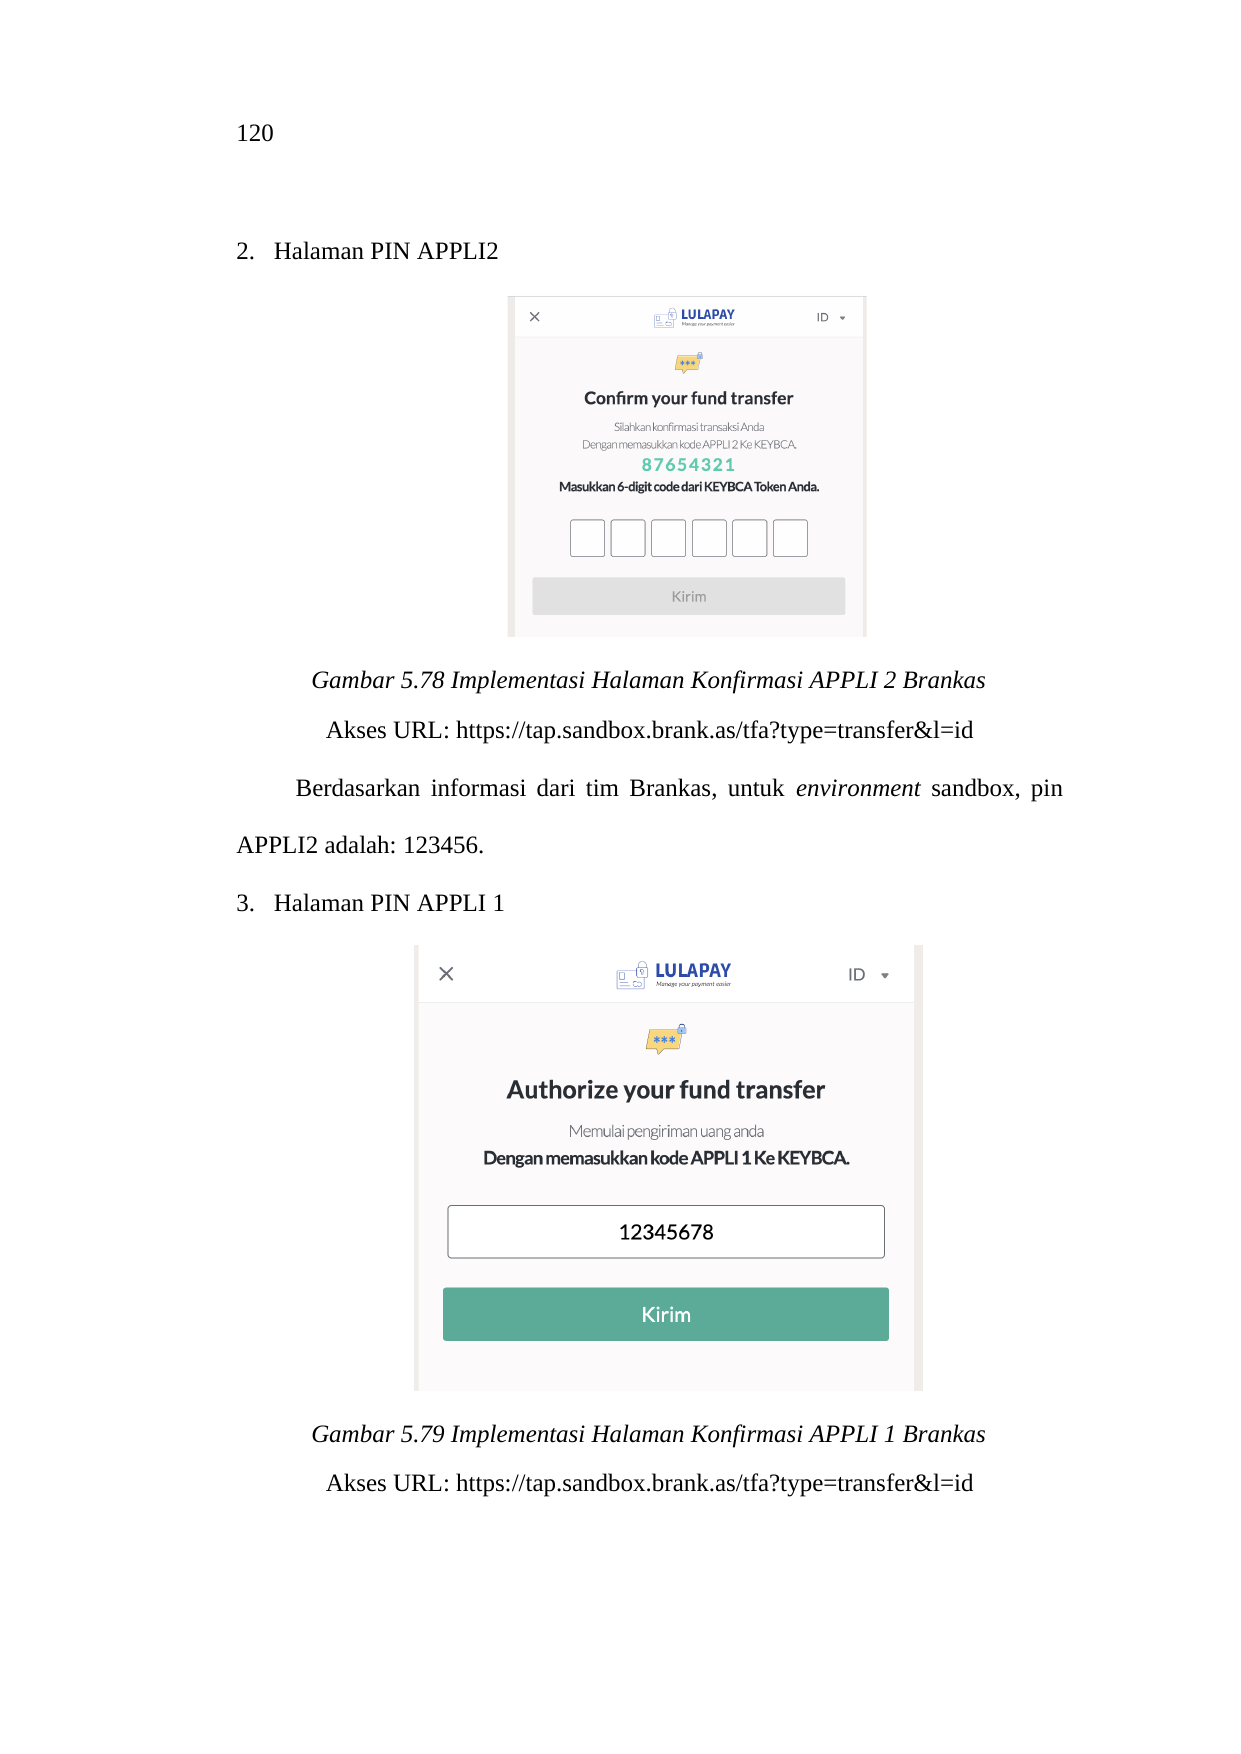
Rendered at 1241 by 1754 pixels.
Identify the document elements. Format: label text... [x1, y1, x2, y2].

list Halaman PIN APPLI 1 [236, 888, 1063, 916]
picture [413, 945, 923, 1391]
picture [507, 293, 867, 637]
text Akses URL: https://tap.sandbox.brank.as/tfa?type=transfer&l=id [236, 715, 1063, 744]
text Berdasarkan informasi dari tim Brankas, untuk environment sandbox, pin APPLI2 adalah: 123456. [236, 773, 1063, 859]
list Halaman PIN APPLI2 [236, 236, 1063, 265]
text Akses URL: https://tap.sandbox.brank.as/tfa?type=transfer&l=id [236, 1468, 1063, 1497]
